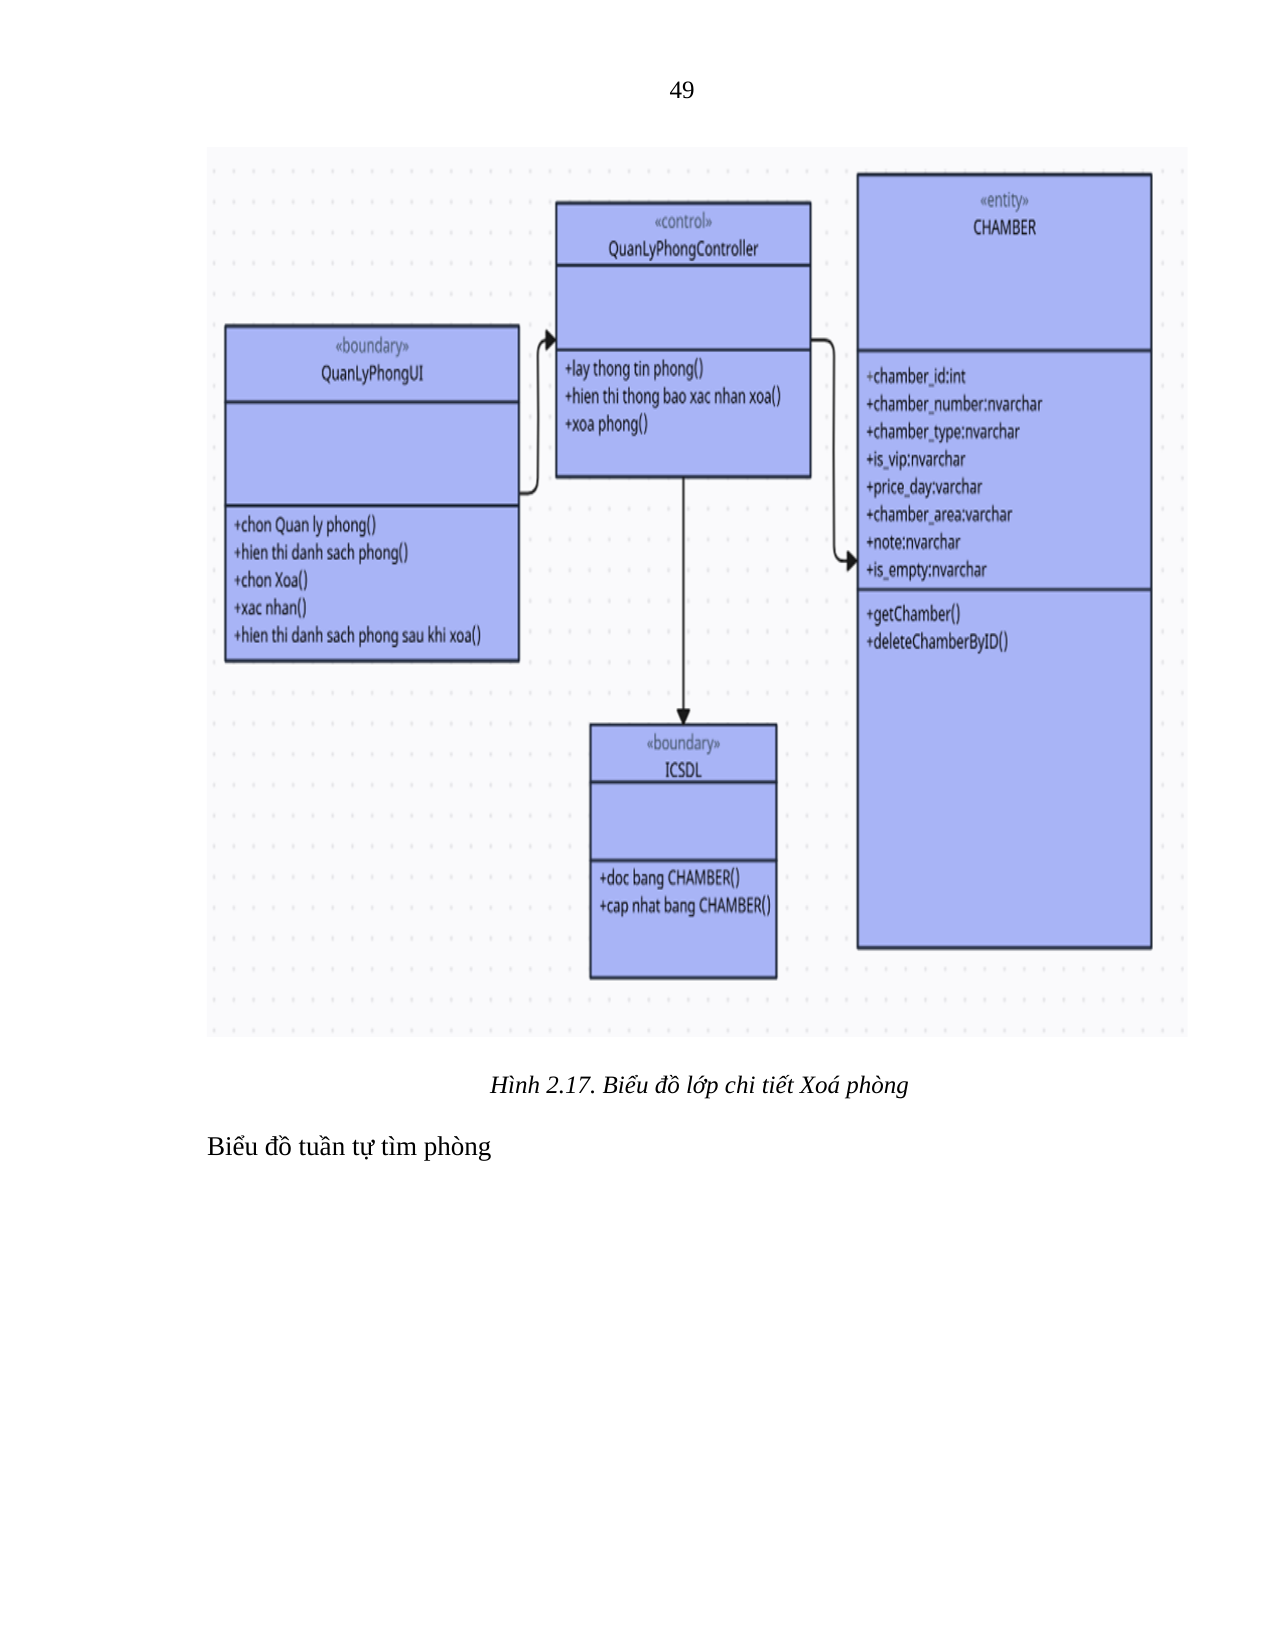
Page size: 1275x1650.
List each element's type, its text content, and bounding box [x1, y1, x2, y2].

list Biểu đồ lớp chi tiết Xoá phòng [244, 1070, 1157, 1099]
picture [206, 147, 1188, 1037]
text Biểu đồ tuần tự tìm phòng [207, 1130, 1157, 1161]
